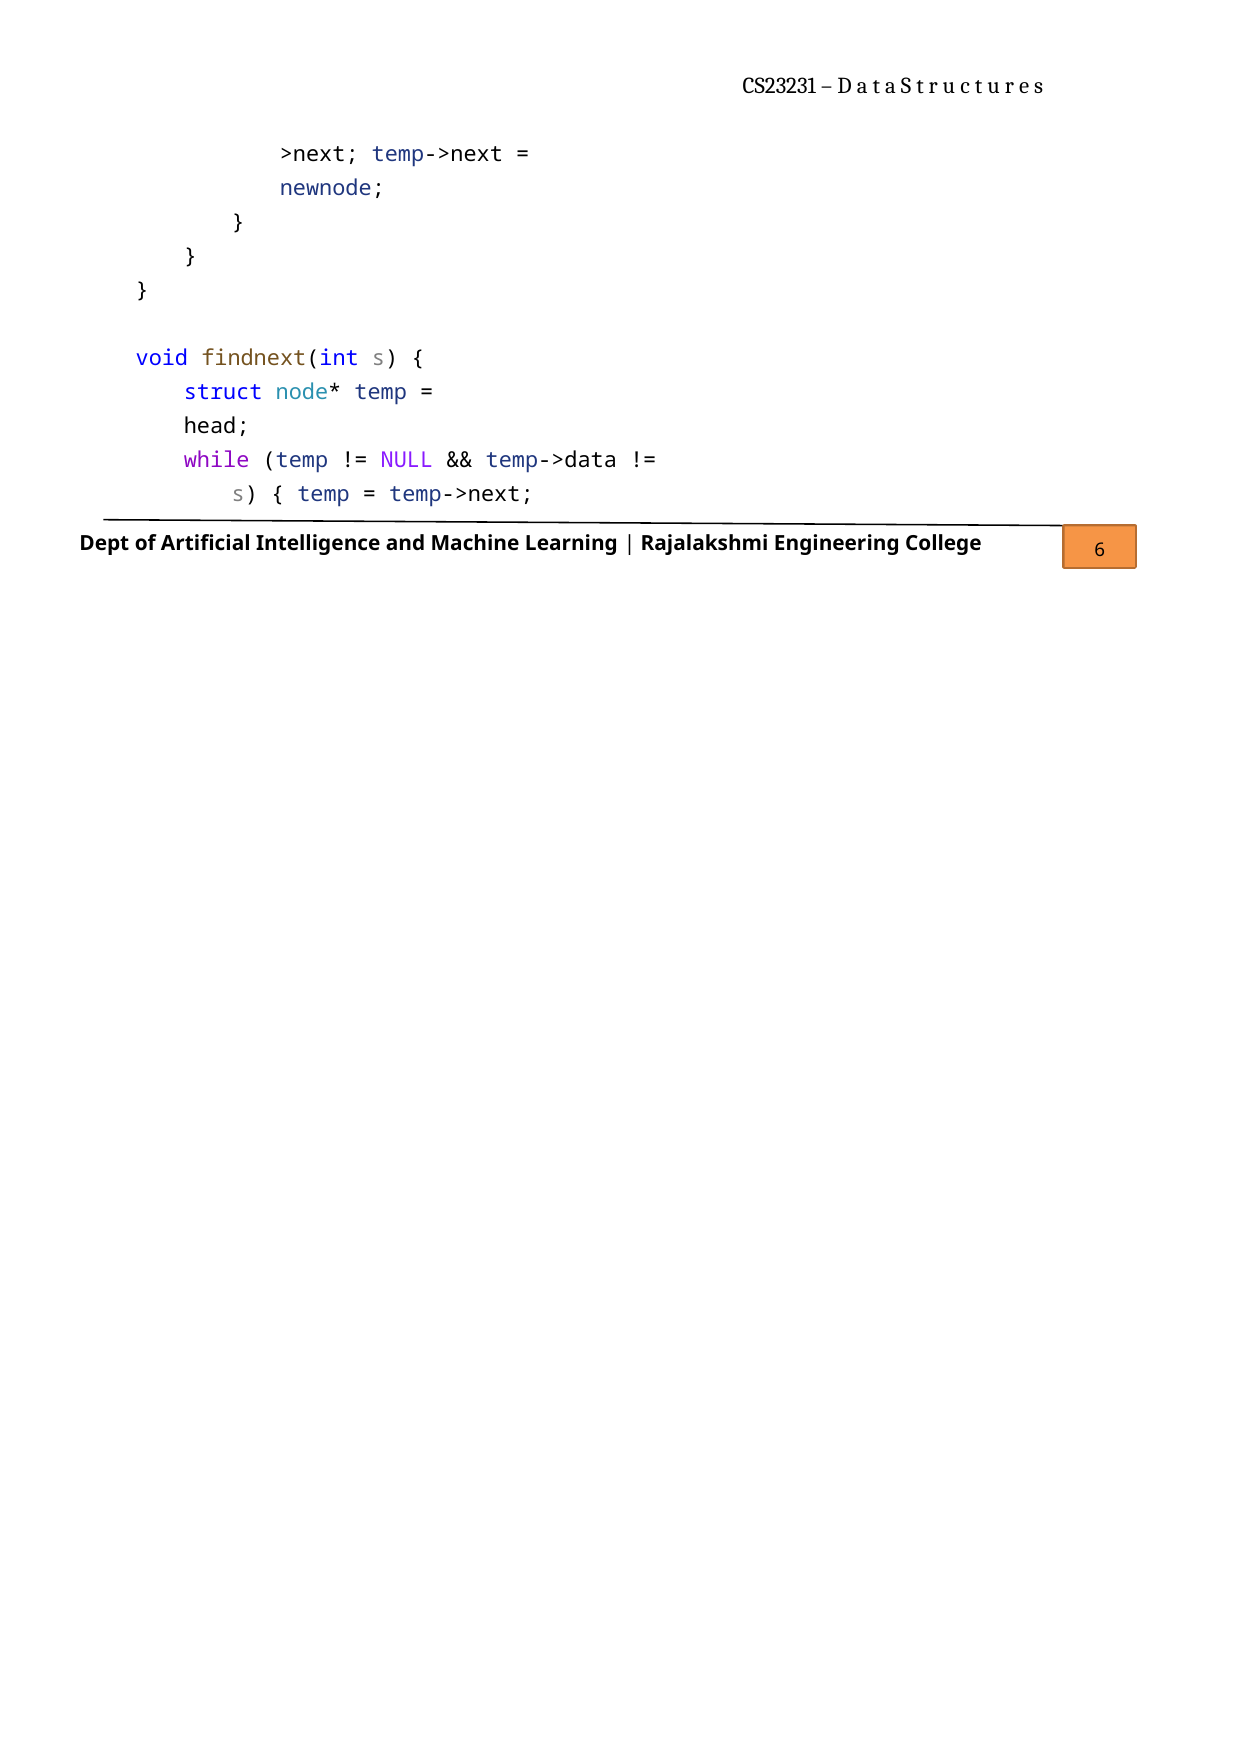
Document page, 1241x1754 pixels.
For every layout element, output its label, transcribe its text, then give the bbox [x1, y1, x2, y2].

text } [183, 239, 1159, 269]
text void findnext(int s) { struct node* temp = head; [135, 341, 484, 439]
text } [135, 273, 1159, 303]
text while (temp != NULL && temp->data != s) { temp = temp->next; [183, 444, 682, 508]
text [279, 137, 604, 201]
text } [231, 206, 1159, 236]
